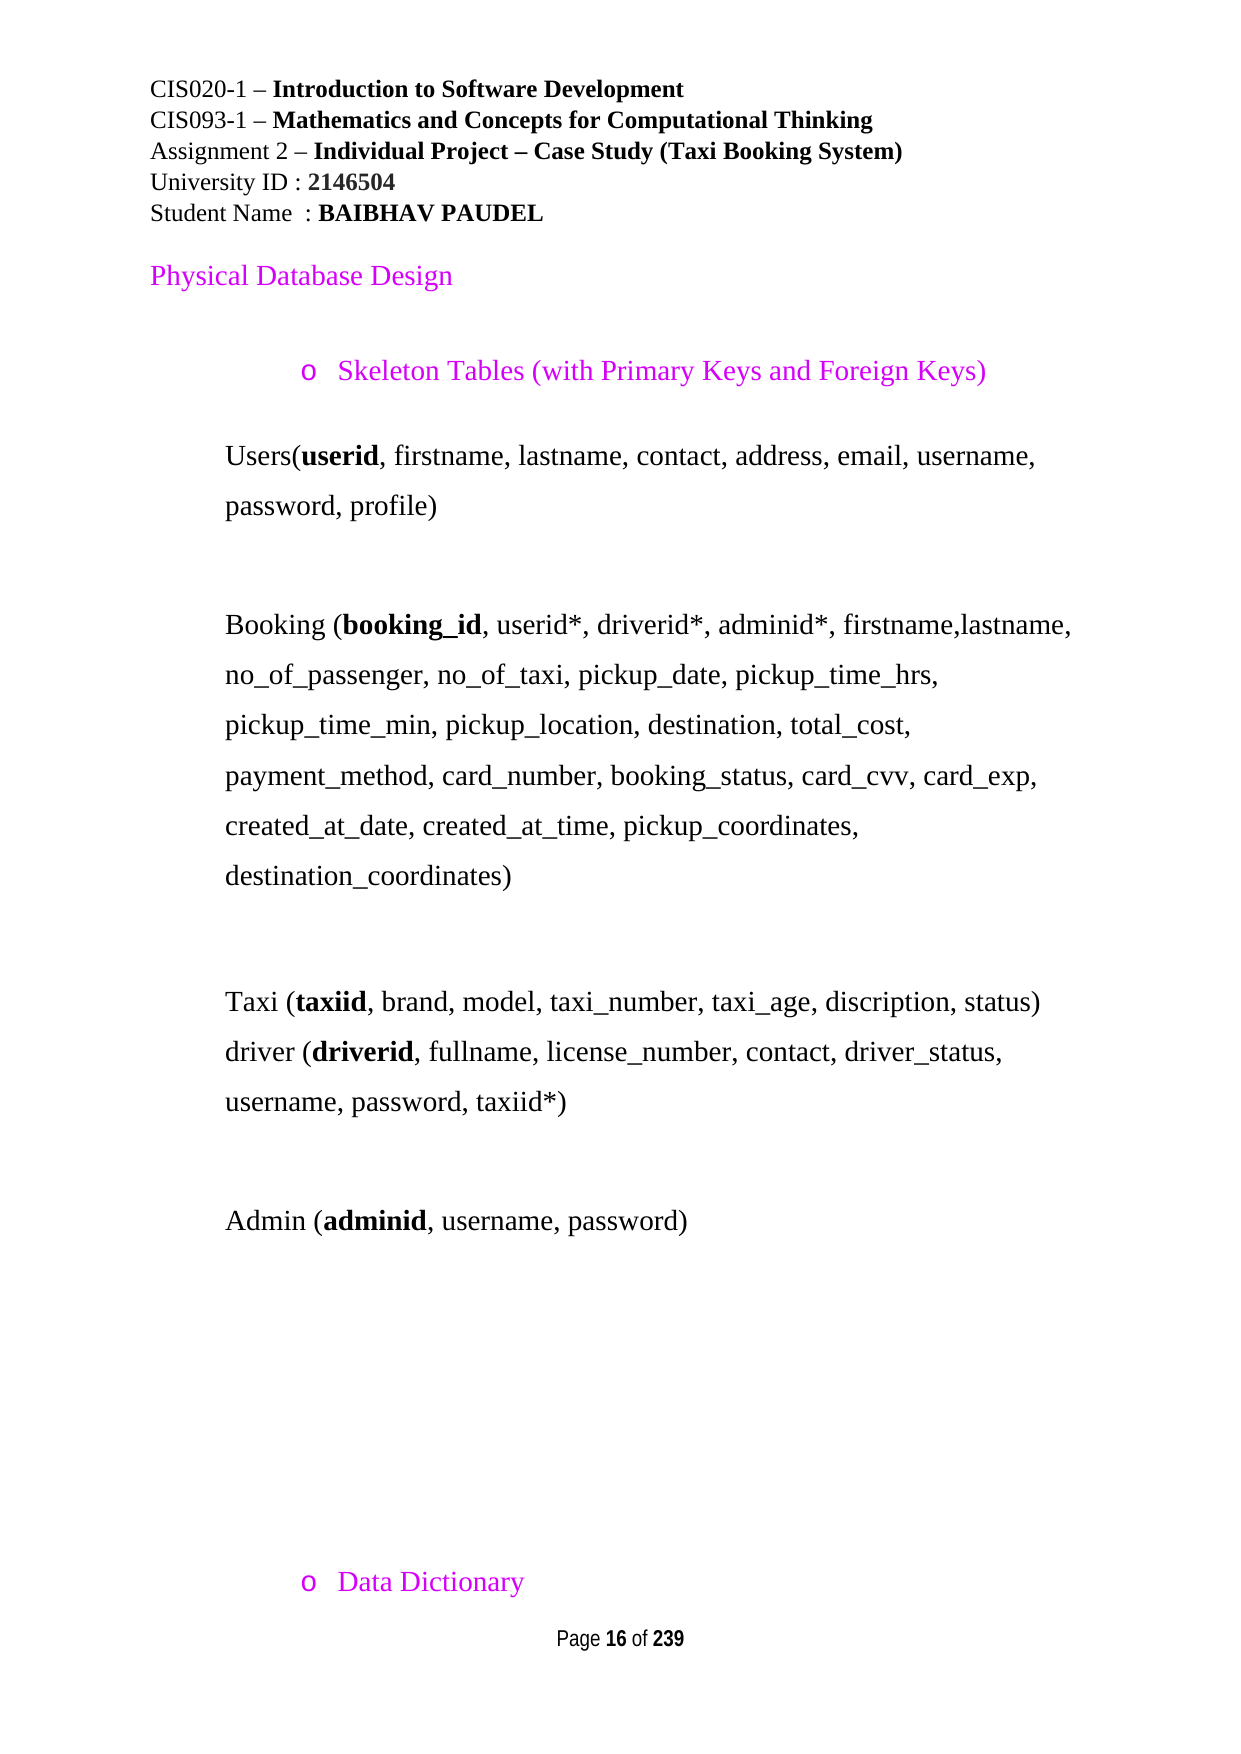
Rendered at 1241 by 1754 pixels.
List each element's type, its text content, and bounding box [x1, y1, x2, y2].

subtitle Data Dictionary [300, 1564, 1090, 1600]
text password, profile) [225, 488, 1090, 522]
text Taxi (taxiid, brand, model, taxi_number, taxi_age, discription, status) [225, 984, 1090, 1017]
subtitle Physical Database Design [150, 258, 1090, 291]
text Admin (adminid, username, password) [225, 1203, 1090, 1237]
text driver (driverid, fullname, license_number, contact, driver_status, username, password, taxiid*) [225, 1034, 1090, 1118]
subtitle Skeleton Tables (with Primary Keys and Foreign Keys) [300, 353, 1090, 389]
text Booking (booking_id, userid*, driverid*, adminid*, firstname,lastname, no_of_passenger, no_of_taxi, pickup_date, pickup_time_hrs, pickup_time_min, pickup_location, destination, total_cost, payment_method, card_number, booking_status, card_cvv, card_exp, created_at_date, created_at_time, pickup_coordinates, destination_coordinates) [225, 607, 1090, 892]
text Users(userid, firstname, lastname, contact, address, email, username, [225, 438, 1090, 472]
